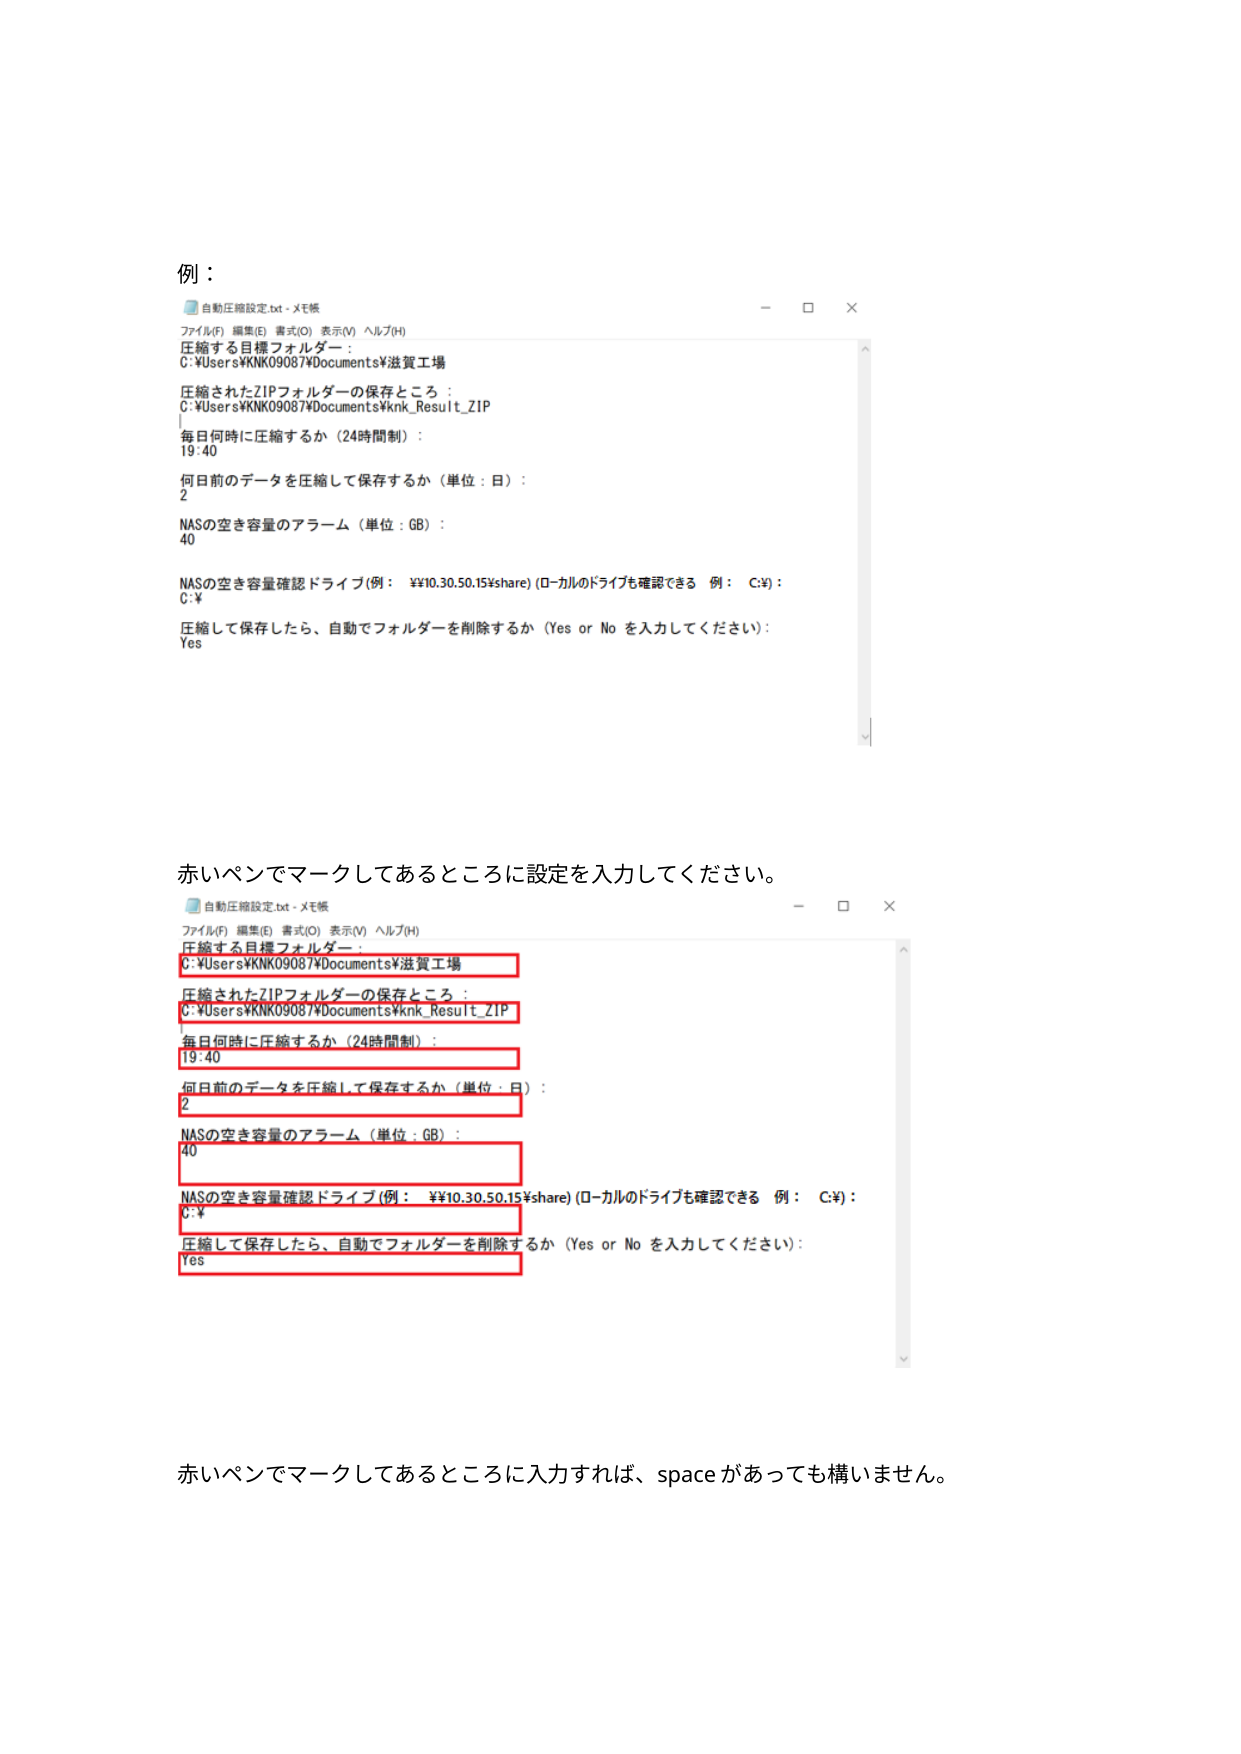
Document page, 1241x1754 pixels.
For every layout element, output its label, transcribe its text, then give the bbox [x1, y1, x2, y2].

picture [177, 891, 912, 1368]
text 赤いペンでマークしてあるところに設定を入力してください。 [177, 854, 1063, 892]
text 赤いペンでマークしてあるところに入力すれば、spaceがあっても構いません。 [177, 1454, 1063, 1492]
picture [177, 291, 872, 749]
text 例： [177, 254, 1063, 292]
